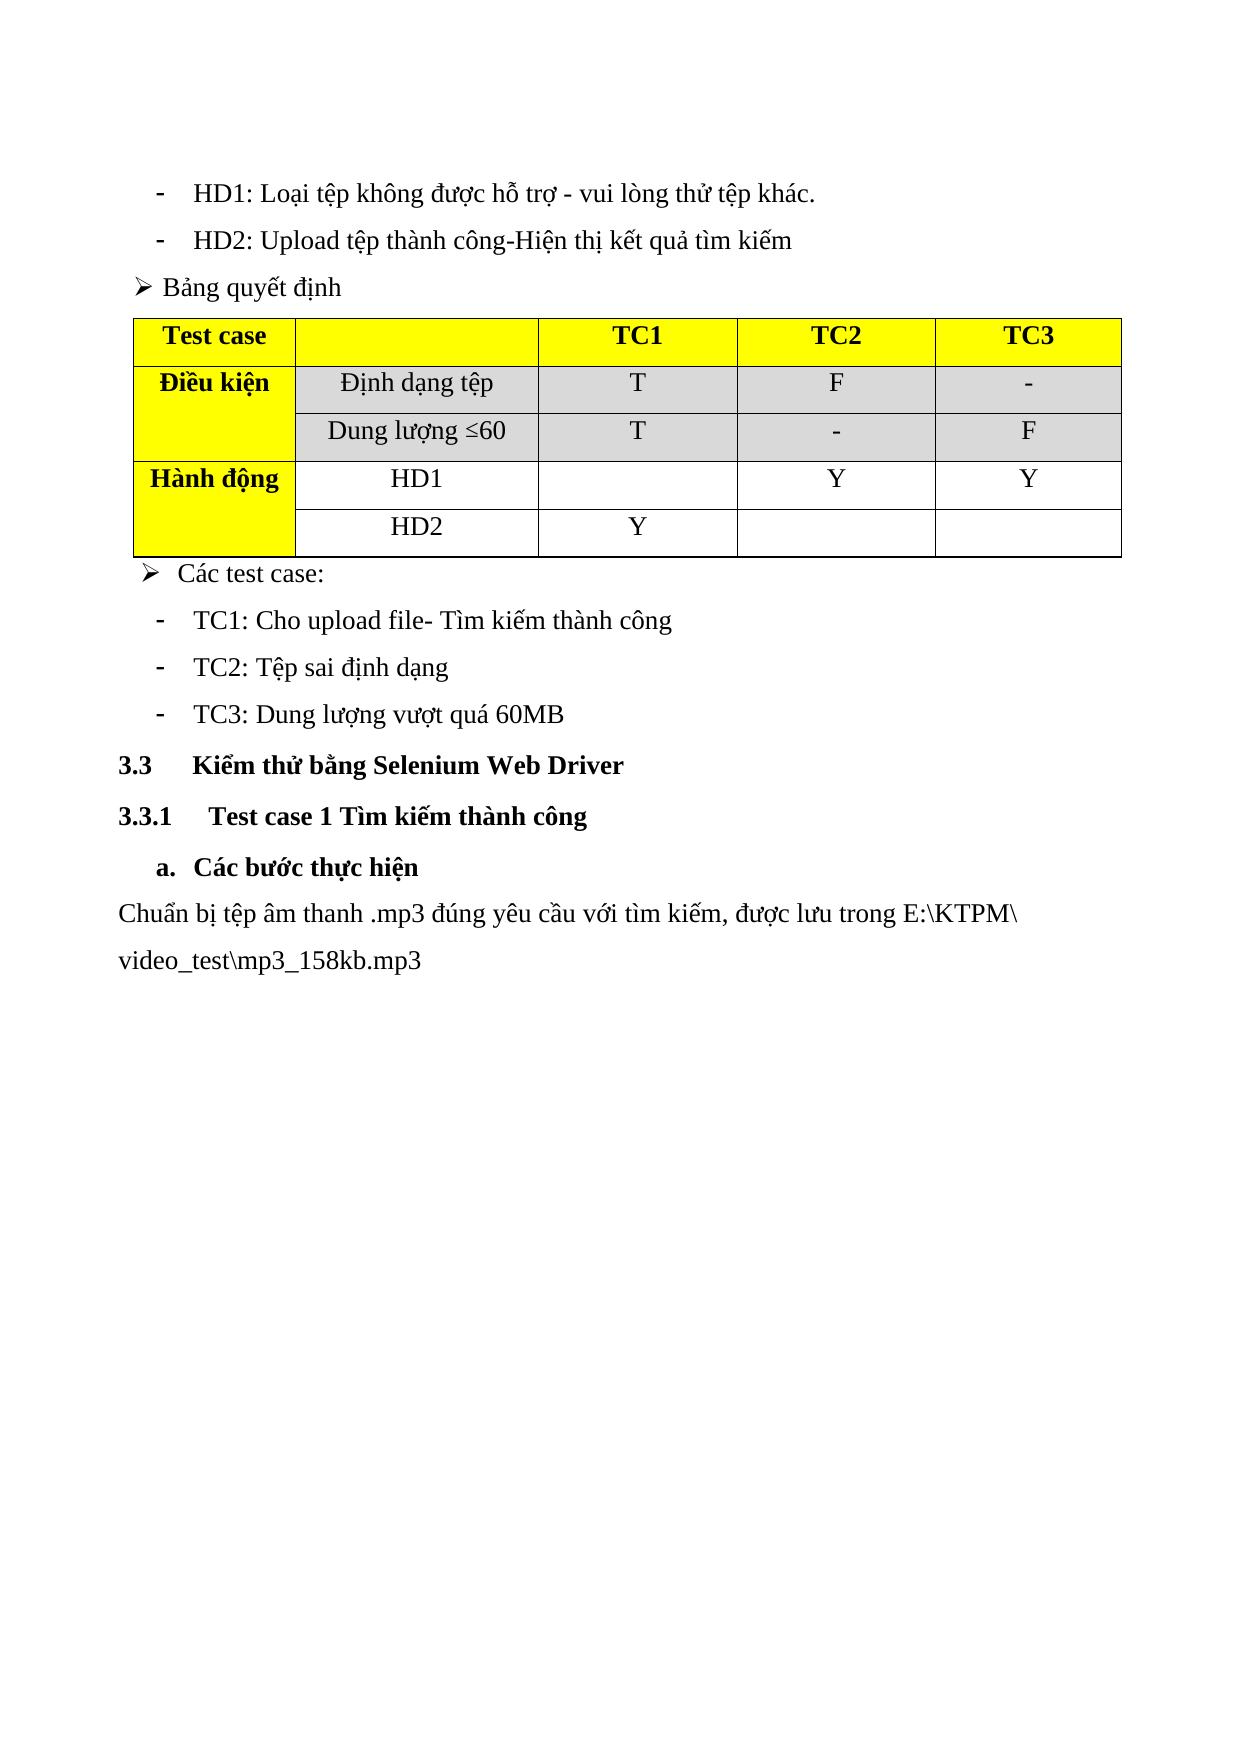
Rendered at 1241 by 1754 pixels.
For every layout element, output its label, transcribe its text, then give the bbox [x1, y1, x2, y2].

table_header TC2 [738, 319, 935, 366]
table_header TC1 [539, 319, 737, 366]
table_header [296, 319, 538, 366]
table_cell [539, 462, 737, 509]
list HD1: Loại tệp không được hỗ trợ - vui lòng thử tệp khác. [156, 177, 1122, 208]
table_cell HD1 [296, 462, 538, 509]
table_cell Định dạng tệp [296, 367, 538, 413]
list TC1: Cho upload file- Tìm kiếm thành công [156, 604, 1122, 636]
table_header TC3 [936, 319, 1121, 366]
table_cell - [738, 414, 935, 461]
table_header Test case [134, 319, 295, 366]
table_cell Hành động [134, 462, 295, 556]
table_cell Y [738, 462, 935, 509]
table_cell Dung lượng 60 [296, 414, 538, 461]
table_cell [738, 510, 935, 556]
table_cell Y [539, 510, 737, 556]
table_cell HD2 [296, 510, 538, 556]
list HD2: Upload tệp thành công-Hiện thị kết quả tìm kiếm [156, 224, 1122, 255]
table_cell F [738, 367, 935, 413]
table_cell - [936, 367, 1121, 413]
table_cell T [539, 414, 737, 461]
subtitle Kiểm thử bằng Selenium Web Driver [118, 749, 1122, 780]
list TC3: Dung lượng vượt quá 60MB [156, 698, 1122, 729]
table_cell Điều kiện [134, 367, 295, 461]
list Bảng quyết định [133, 271, 1122, 302]
list Các test case: [140, 558, 1122, 589]
subtitle Test case 1 Tìm kiếm thành công [118, 800, 1122, 831]
table_cell Y [936, 462, 1121, 509]
table_cell T [539, 367, 737, 413]
list TC2: Tệp sai định dạng [156, 651, 1122, 682]
text Chuẩn bị tệp âm thanh .mp3 đúng yêu cầu với tìm kiếm, được lưu trong E:\KTPM\video_test\mp3_158kb.mp3 [118, 897, 1122, 975]
table_cell [936, 510, 1121, 556]
subtitle Các bước thực hiện [156, 851, 1122, 882]
table_cell F [936, 414, 1121, 461]
